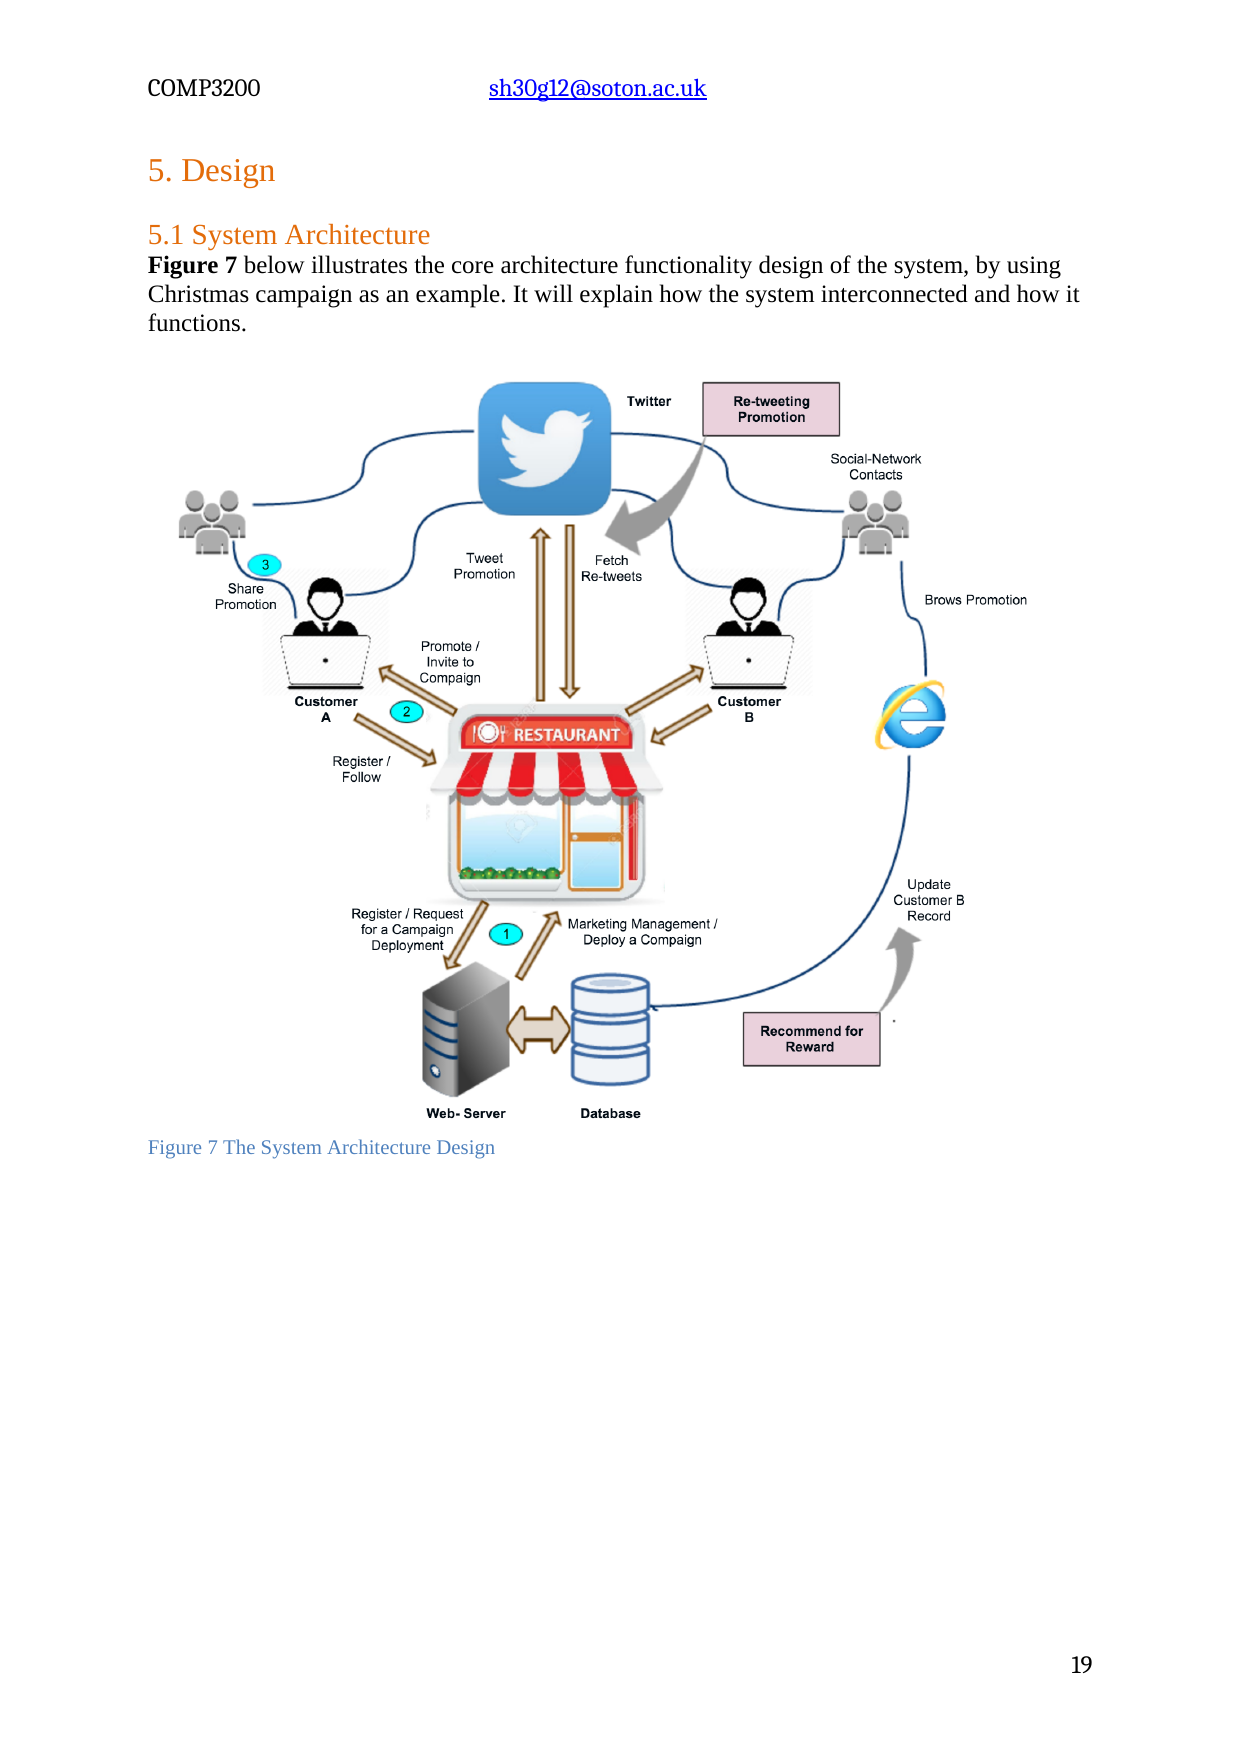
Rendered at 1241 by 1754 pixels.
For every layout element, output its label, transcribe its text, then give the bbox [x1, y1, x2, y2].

picture [147, 365, 1071, 1136]
text 5.1 System Architecture [148, 217, 1092, 251]
text Figure 7 The System Architecture Design [148, 1135, 1092, 1159]
subtitle 5. Design [148, 150, 1092, 188]
text Figure 7 below illustrates the core architecture functionality design of the system, by using Christmas campaign as an example. It will explain how the system interconnected and how it functions. [148, 251, 1092, 337]
